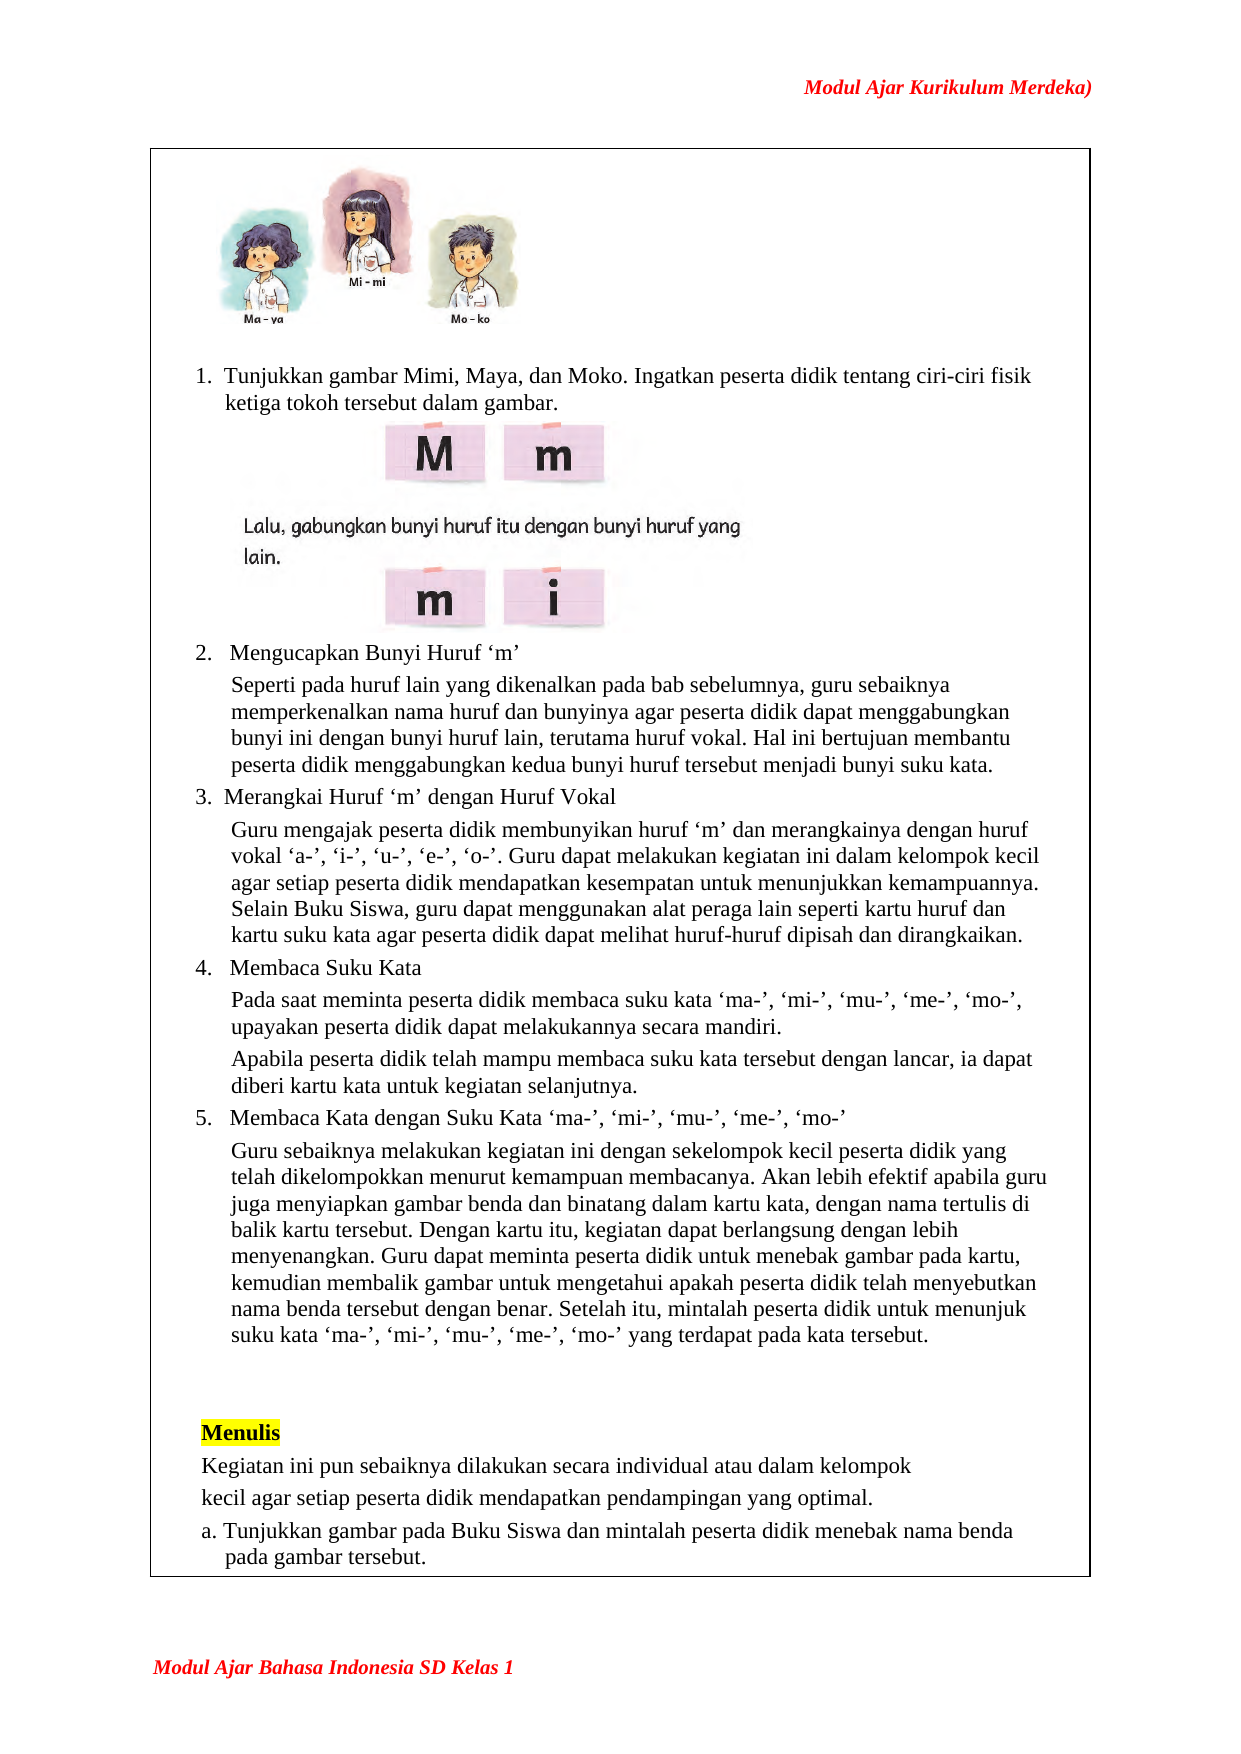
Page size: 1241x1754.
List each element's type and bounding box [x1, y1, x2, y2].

table_cell [151, 149, 1089, 1576]
